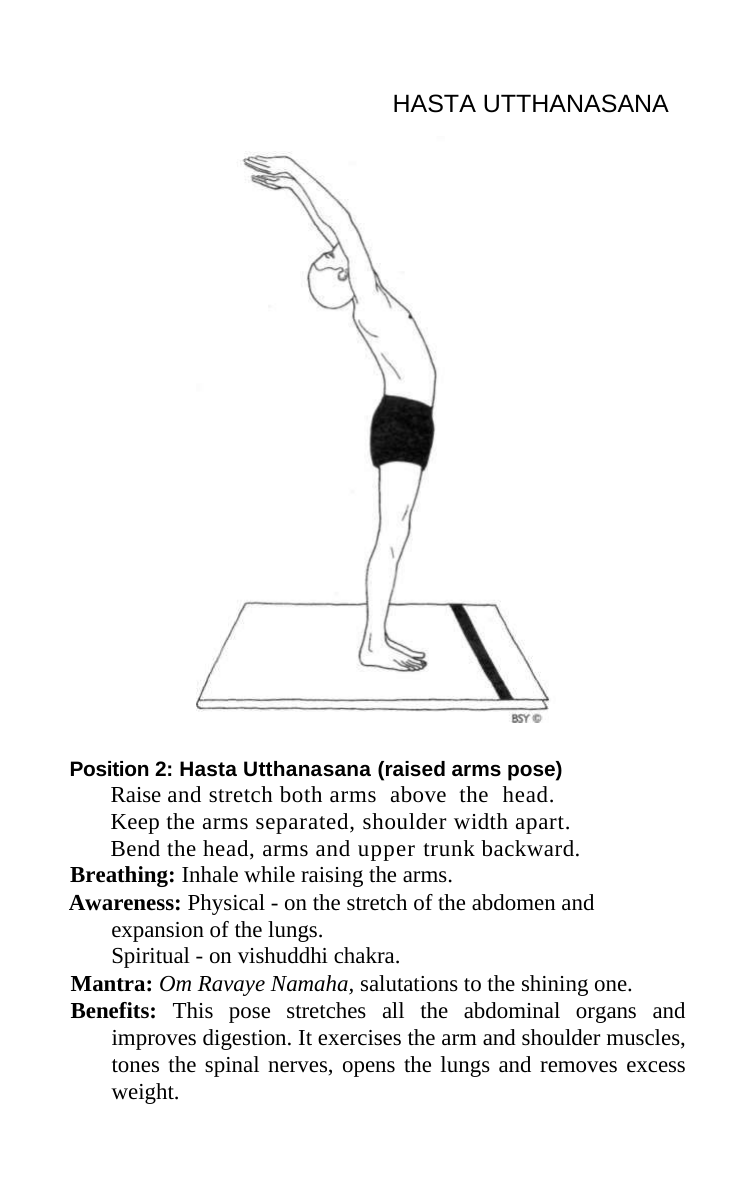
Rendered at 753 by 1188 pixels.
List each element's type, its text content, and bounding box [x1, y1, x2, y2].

text Position 2: Hasta Utthanasana (raised arms pose) Raise and stretch both arms above the head. Keep the arms separated, shoulder width apart. Bend the head, arms and upper trunk backward. [69, 756, 595, 862]
text HASTA UTTHANASANA [392, 89, 698, 118]
picture [196, 136, 557, 723]
text Benefits: This pose stretches all the abdominal organs and improves digestion. It exercises the arm and shoulder muscles, tones the spinal nerves, opens the lungs and removes excess weight. [70, 997, 687, 1104]
text Spiritual - on vishuddhi chakra. [111, 943, 698, 969]
text Mantra: Om Ravaye Namaha, salutations to the shining one. [70, 970, 698, 996]
text Awareness: Physical - on the stretch of the abdomen and expansion of the lungs. [68, 889, 677, 942]
text Breathing: Inhale while raising the arms. [70, 862, 698, 888]
